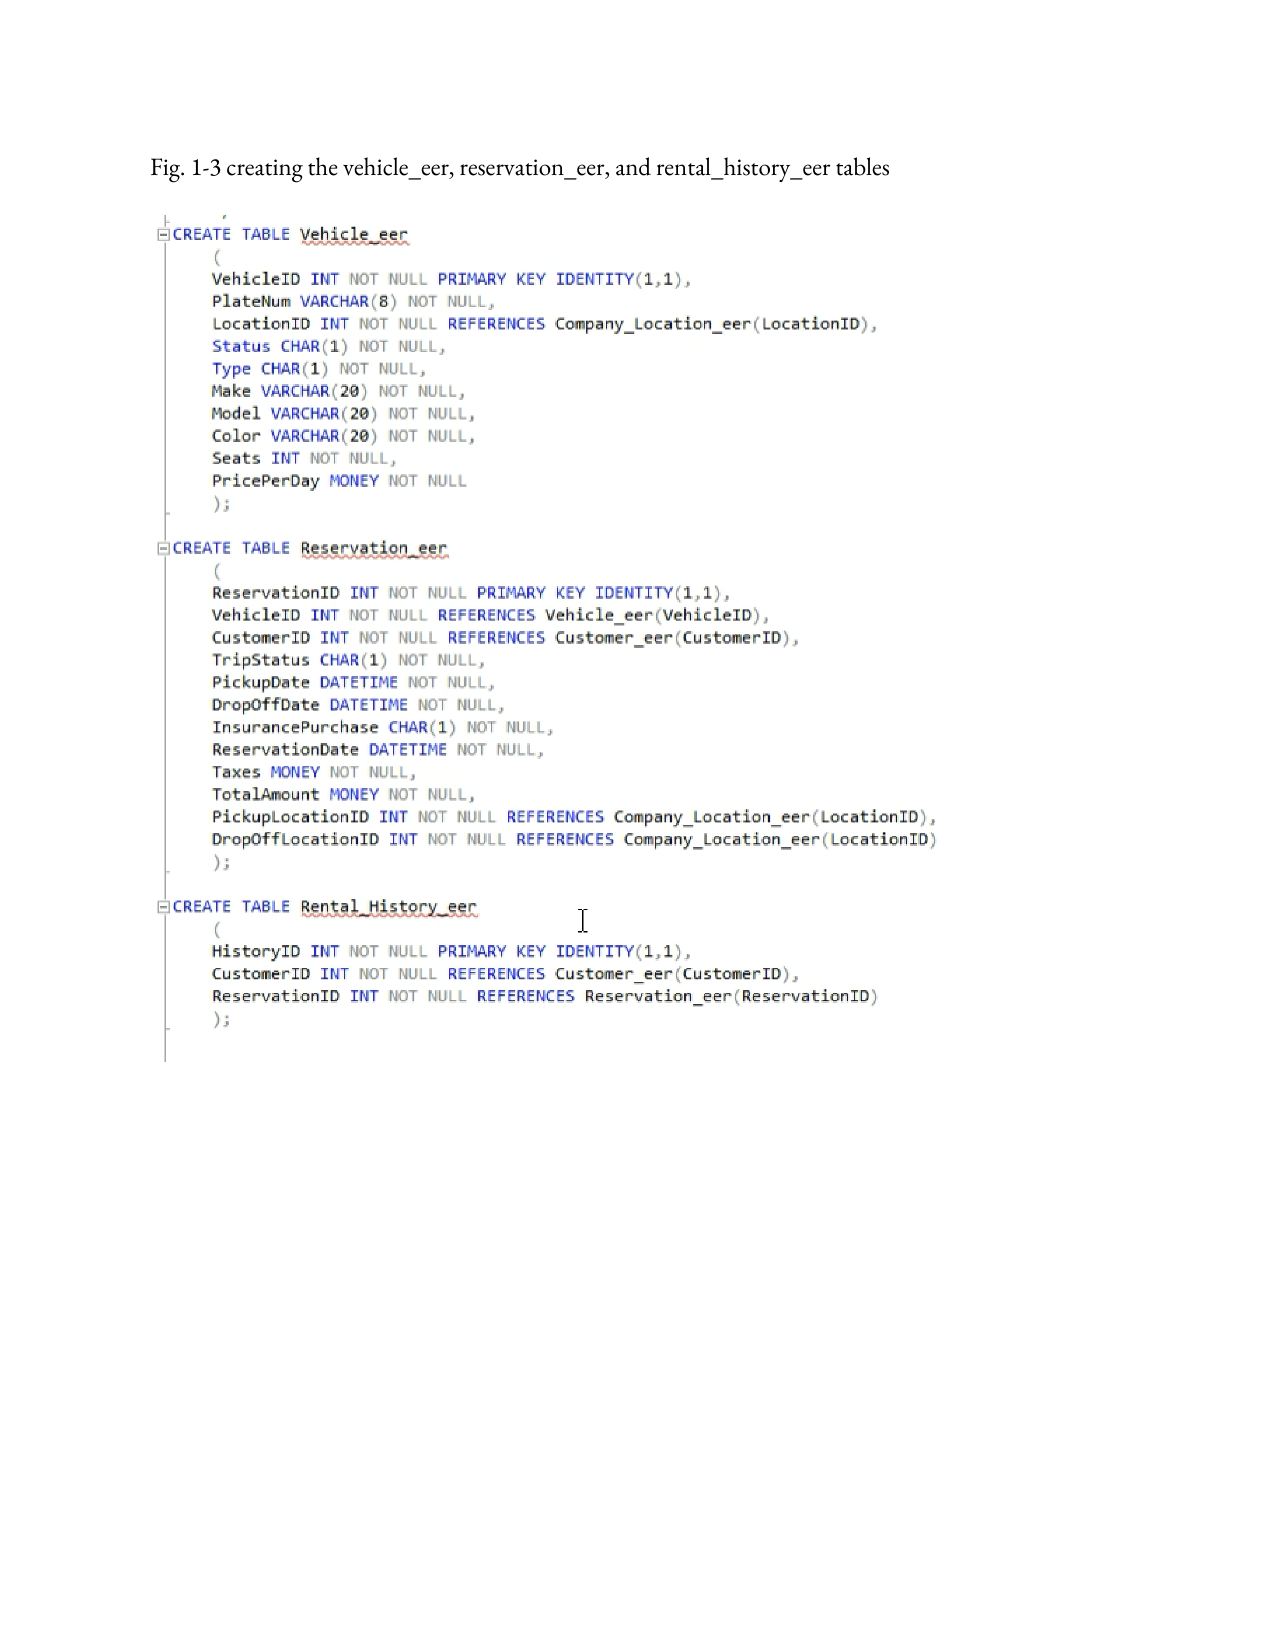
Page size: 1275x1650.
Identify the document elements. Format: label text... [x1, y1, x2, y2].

picture [150, 215, 974, 1062]
text Fig. 1-3 creating the vehicle_eer, reservation_eer, and rental_history_eer tables [150, 150, 1125, 183]
